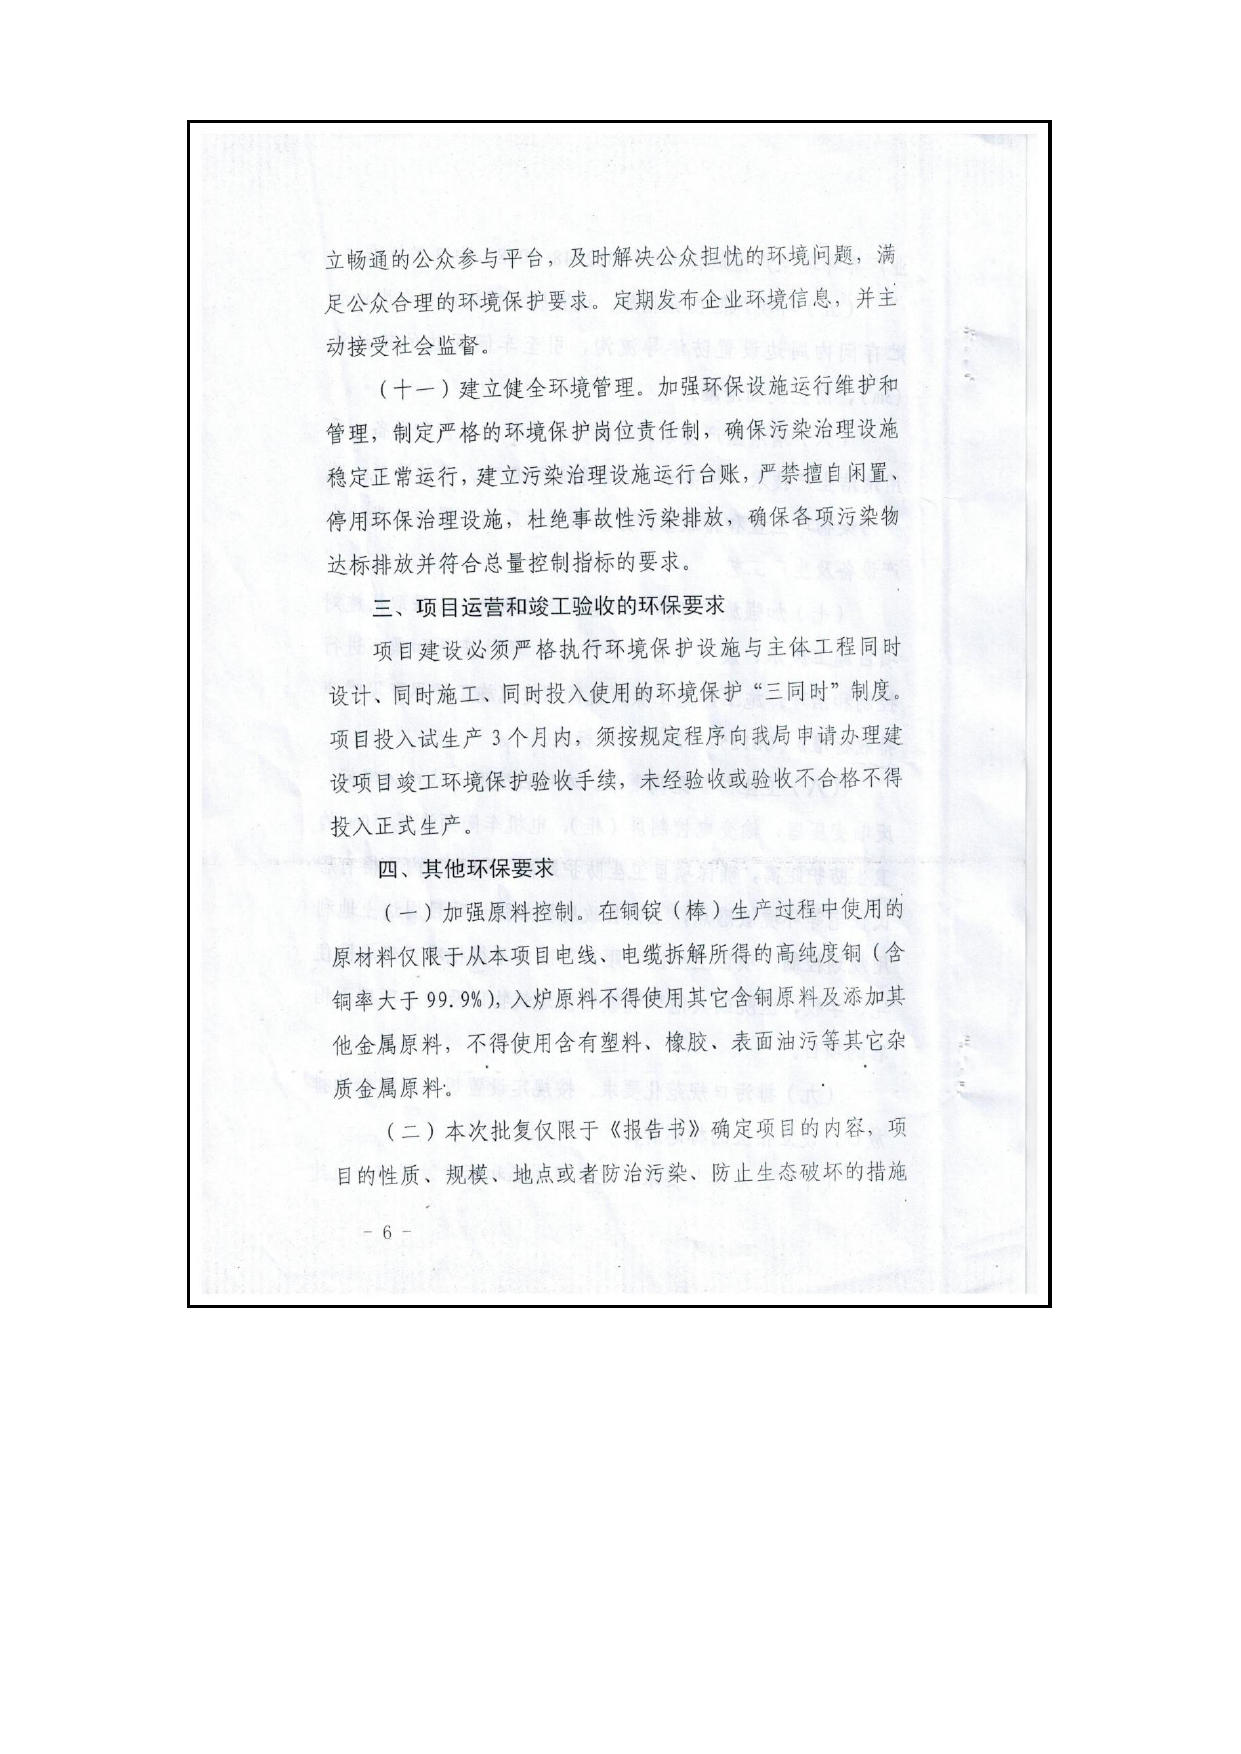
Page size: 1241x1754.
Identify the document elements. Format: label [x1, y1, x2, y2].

picture [190, 123, 1048, 1305]
